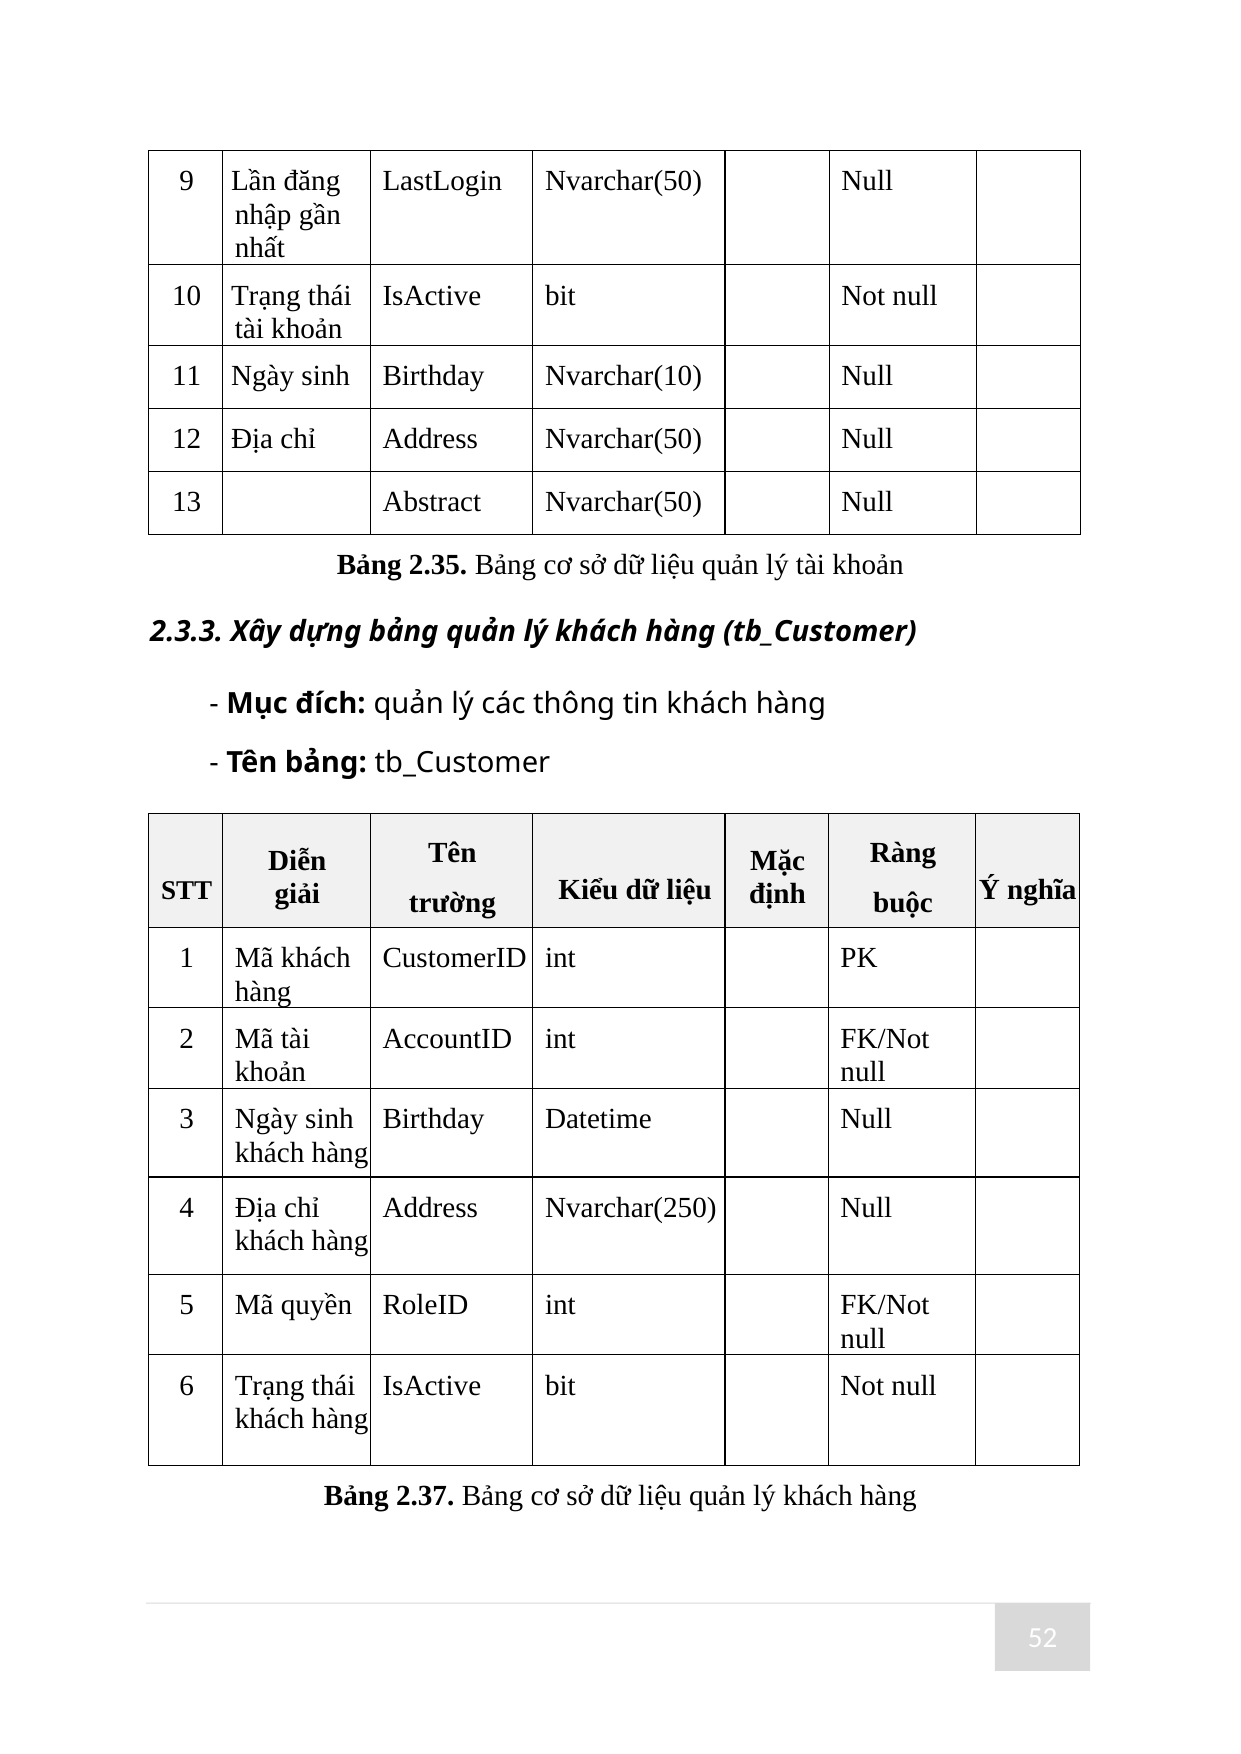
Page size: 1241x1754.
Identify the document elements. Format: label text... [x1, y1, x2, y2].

table_cell PK [829, 928, 975, 1007]
table_cell Address [371, 409, 532, 471]
list - Mục đích: quản lý các thông tin khách hàng [150, 682, 1090, 722]
table_cell Ngày sinh [223, 346, 370, 408]
table_cell [976, 1355, 1079, 1464]
table_cell Null [830, 409, 976, 471]
list - Tên bảng: tb_Customer [150, 741, 1090, 781]
table_cell Nvarchar(50) [533, 151, 724, 264]
table_cell 1 [149, 928, 222, 1007]
table_cell [977, 472, 1080, 533]
table_cell Lần đăng nhập gần nhất [223, 151, 370, 264]
table_cell [726, 1089, 828, 1176]
table_cell [726, 1178, 828, 1274]
table_cell Null [829, 1089, 975, 1176]
table_cell Birthday [371, 346, 532, 408]
table_cell Not null [830, 265, 976, 345]
table_cell 13 [149, 472, 222, 533]
table_cell FK/Not null [829, 1008, 975, 1088]
table_cell 12 [149, 409, 222, 471]
table_cell 4 [149, 1178, 222, 1274]
table_cell bit [533, 265, 724, 345]
table_cell [726, 409, 829, 471]
table_cell Mã tài khoản [223, 1008, 370, 1088]
table_cell 6 [149, 1355, 222, 1464]
table_cell int [533, 928, 724, 1007]
table_cell Địa chỉ [223, 409, 370, 471]
table_cell [977, 346, 1080, 408]
table_cell Nvarchar(10) [533, 346, 724, 408]
table_header Tên trường [371, 814, 532, 927]
table_cell Datetime [533, 1089, 724, 1176]
table_cell int [533, 1008, 724, 1088]
table_cell [726, 1355, 828, 1464]
table_cell bit [533, 1355, 724, 1464]
table_header Ý nghĩa [976, 814, 1079, 927]
table_cell [977, 265, 1080, 345]
table_cell 3 [149, 1089, 222, 1176]
table_cell CustomerID [371, 928, 532, 1007]
table_cell Trạng thái khách hàng [223, 1355, 370, 1464]
table_cell FK/Not null [829, 1275, 975, 1354]
table_cell Địa chỉ khách hàng [223, 1178, 370, 1274]
table_cell 10 [149, 265, 222, 345]
table_header STT [149, 814, 222, 927]
subtitle 2.3.3. Xây dựng bảng quản lý khách hàng (tb_Customer) [150, 610, 1090, 649]
text Bảng 2.37. Bảng cơ sở dữ liệu quản lý khách hàng [150, 1478, 1090, 1512]
table_cell [726, 265, 829, 345]
table_cell Nvarchar(250) [533, 1178, 724, 1274]
table_cell Mã khách hàng [223, 928, 370, 1007]
table_cell [977, 151, 1080, 264]
table_cell [726, 346, 829, 408]
table_header Mặc định [726, 814, 828, 927]
table_cell [976, 1275, 1079, 1354]
table_cell Mã quyền [223, 1275, 370, 1354]
table_cell [726, 928, 828, 1007]
text Bảng 2.35. Bảng cơ sở dữ liệu quản lý tài khoản [150, 547, 1090, 581]
table_cell [976, 1178, 1079, 1274]
table_cell IsActive [371, 1355, 532, 1464]
table_cell Not null [829, 1355, 975, 1464]
table_cell 2 [149, 1008, 222, 1088]
table_cell [726, 1008, 828, 1088]
table_cell LastLogin [371, 151, 532, 264]
table_cell [726, 472, 829, 533]
table_cell Abstract [371, 472, 532, 533]
table_cell [726, 151, 829, 264]
table_cell [223, 472, 370, 533]
table_cell Trạng thái tài khoản [223, 265, 370, 345]
table_header Kiểu dữ liệu [533, 814, 724, 927]
table_cell Birthday [371, 1089, 532, 1176]
table_cell Ngày sinh khách hàng [223, 1089, 370, 1176]
table_cell Null [830, 472, 976, 533]
table_cell RoleID [371, 1275, 532, 1354]
table_cell Address [371, 1178, 532, 1274]
table_cell Nvarchar(50) [533, 409, 724, 471]
table_cell [976, 1089, 1079, 1176]
table_cell [726, 1275, 828, 1354]
table_cell [977, 409, 1080, 471]
table_cell 9 [149, 151, 222, 264]
table_cell Nvarchar(50) [533, 472, 724, 533]
table_cell int [533, 1275, 724, 1354]
table_cell IsActive [371, 265, 532, 345]
table_cell 11 [149, 346, 222, 408]
table_cell Null [830, 151, 976, 264]
table_cell AccountID [371, 1008, 532, 1088]
table_cell 5 [149, 1275, 222, 1354]
table_header Diễn giải [223, 814, 370, 927]
table_cell Null [830, 346, 976, 408]
table_cell [976, 928, 1079, 1007]
table_cell [976, 1008, 1079, 1088]
table_cell Null [829, 1178, 975, 1274]
table_header Ràng buộc [829, 814, 975, 927]
